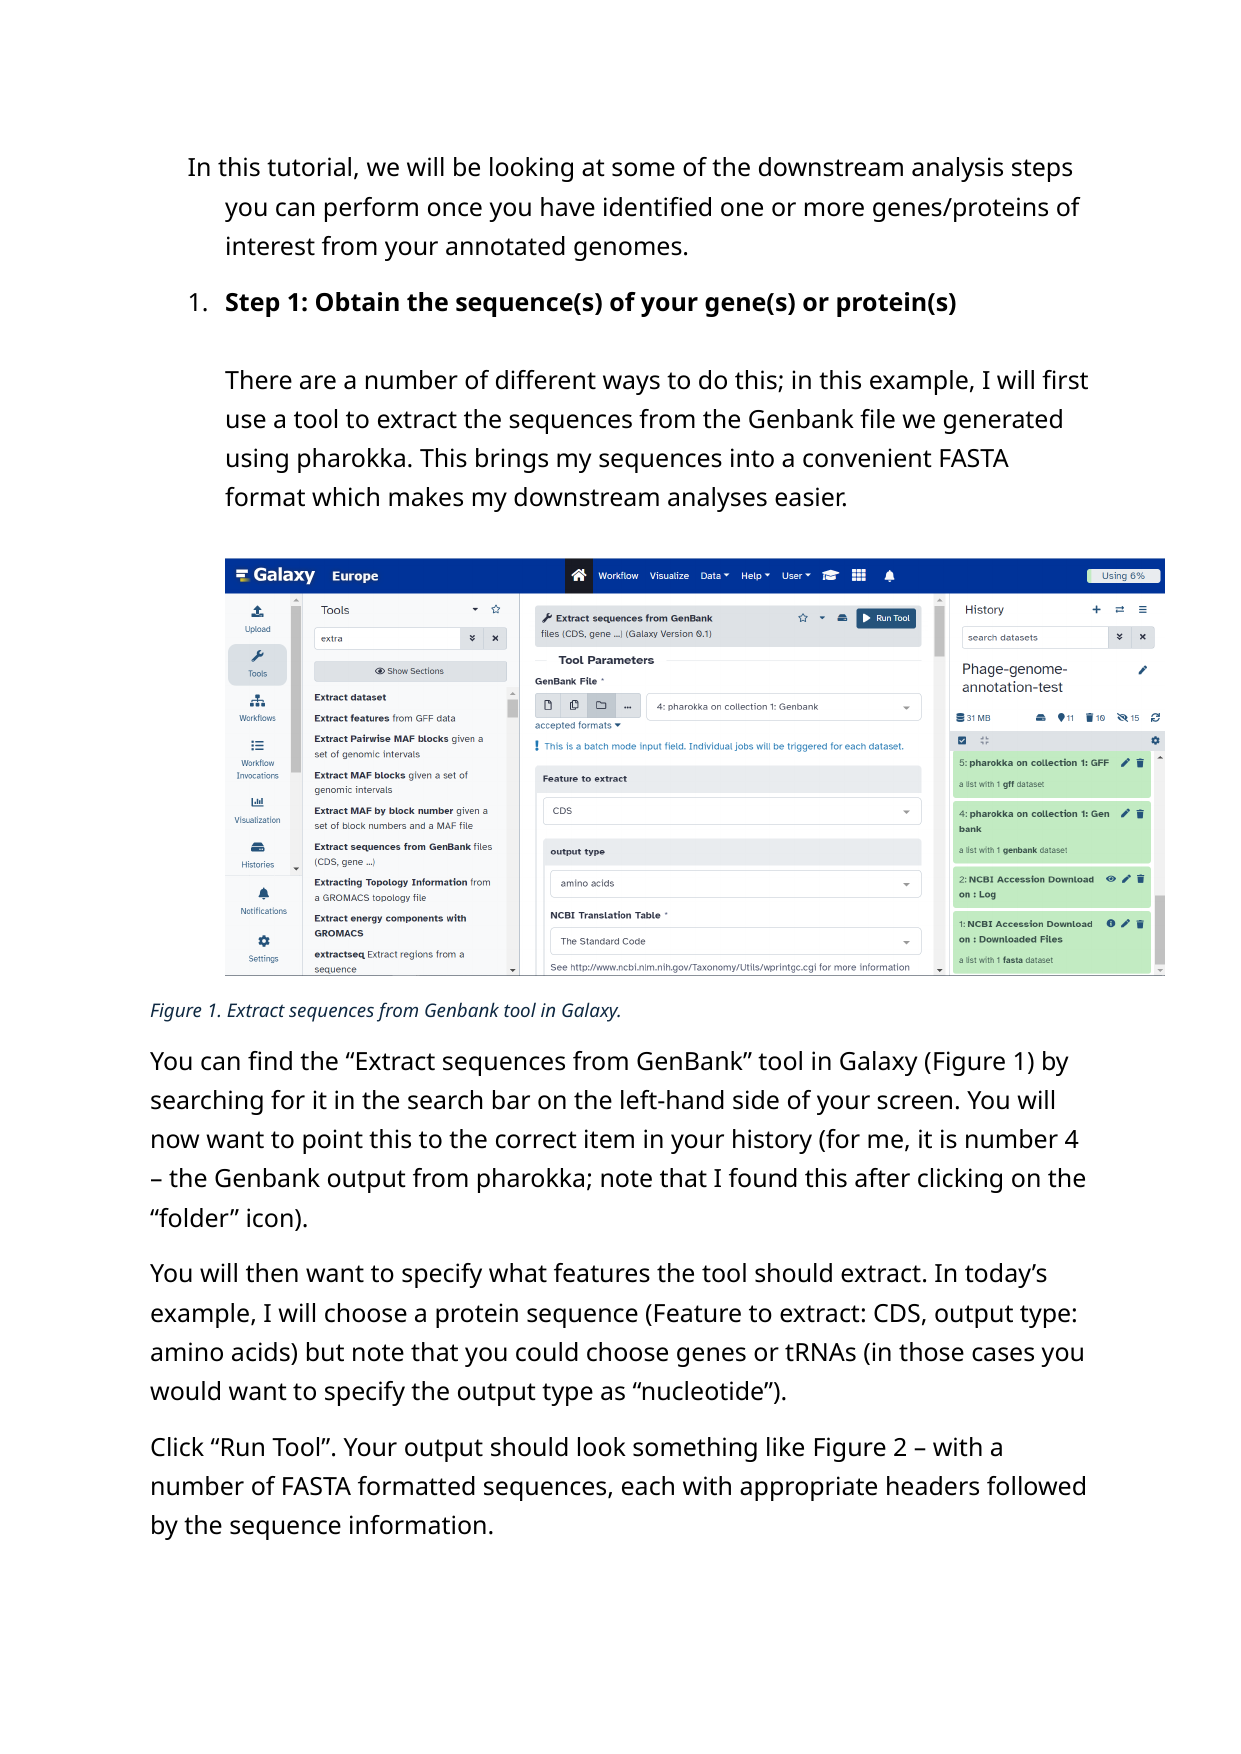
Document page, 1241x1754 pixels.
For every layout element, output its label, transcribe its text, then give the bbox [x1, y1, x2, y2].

picture [225, 558, 1165, 976]
text Figure 1. Extract sequences from Genbank tool in Galaxy. [150, 997, 1090, 1023]
text In this tutorial, we will be looking at some of the downstream analysis steps you can perform once you have identified one or more genes/proteins of interest from your annotated genomes. [187, 150, 1090, 262]
text Click “Run Tool”. Your output should look something like Figure 2 – with a number of FASTA formatted sequences, each with appropriate headers followed by the sequence information. [150, 1429, 1090, 1542]
list Step 1: Obtain the sequence(s) of your gene(s) or protein(s) [187, 284, 1090, 318]
text You can find the “Extract sequences from GenBank” tool in Galaxy (Figure 1) by searching for it in the search bar on the left-hand side of your screen. You will now want to point this to the correct item in your history (for me, it is number 4 – the Genbank output from pharokka; note that I found this after clicking on the “folder” icon). [150, 1044, 1090, 1234]
list There are a number of different ways to do this; in this example, I will first use a tool to extract the sequences from the Genbank file we generated using pharokka. This brings my sequences into a convenient FASTA format which makes my downstream analyses easier. [225, 362, 1090, 514]
text You will then want to specify what features the tool should extract. In today’s example, I will choose a protein sequence (Feature to extract: CDS, output type: amino acids) but note that you could choose genes or tRNAs (in those cases you would want to specify the output type as “nucleotide”). [150, 1256, 1090, 1408]
